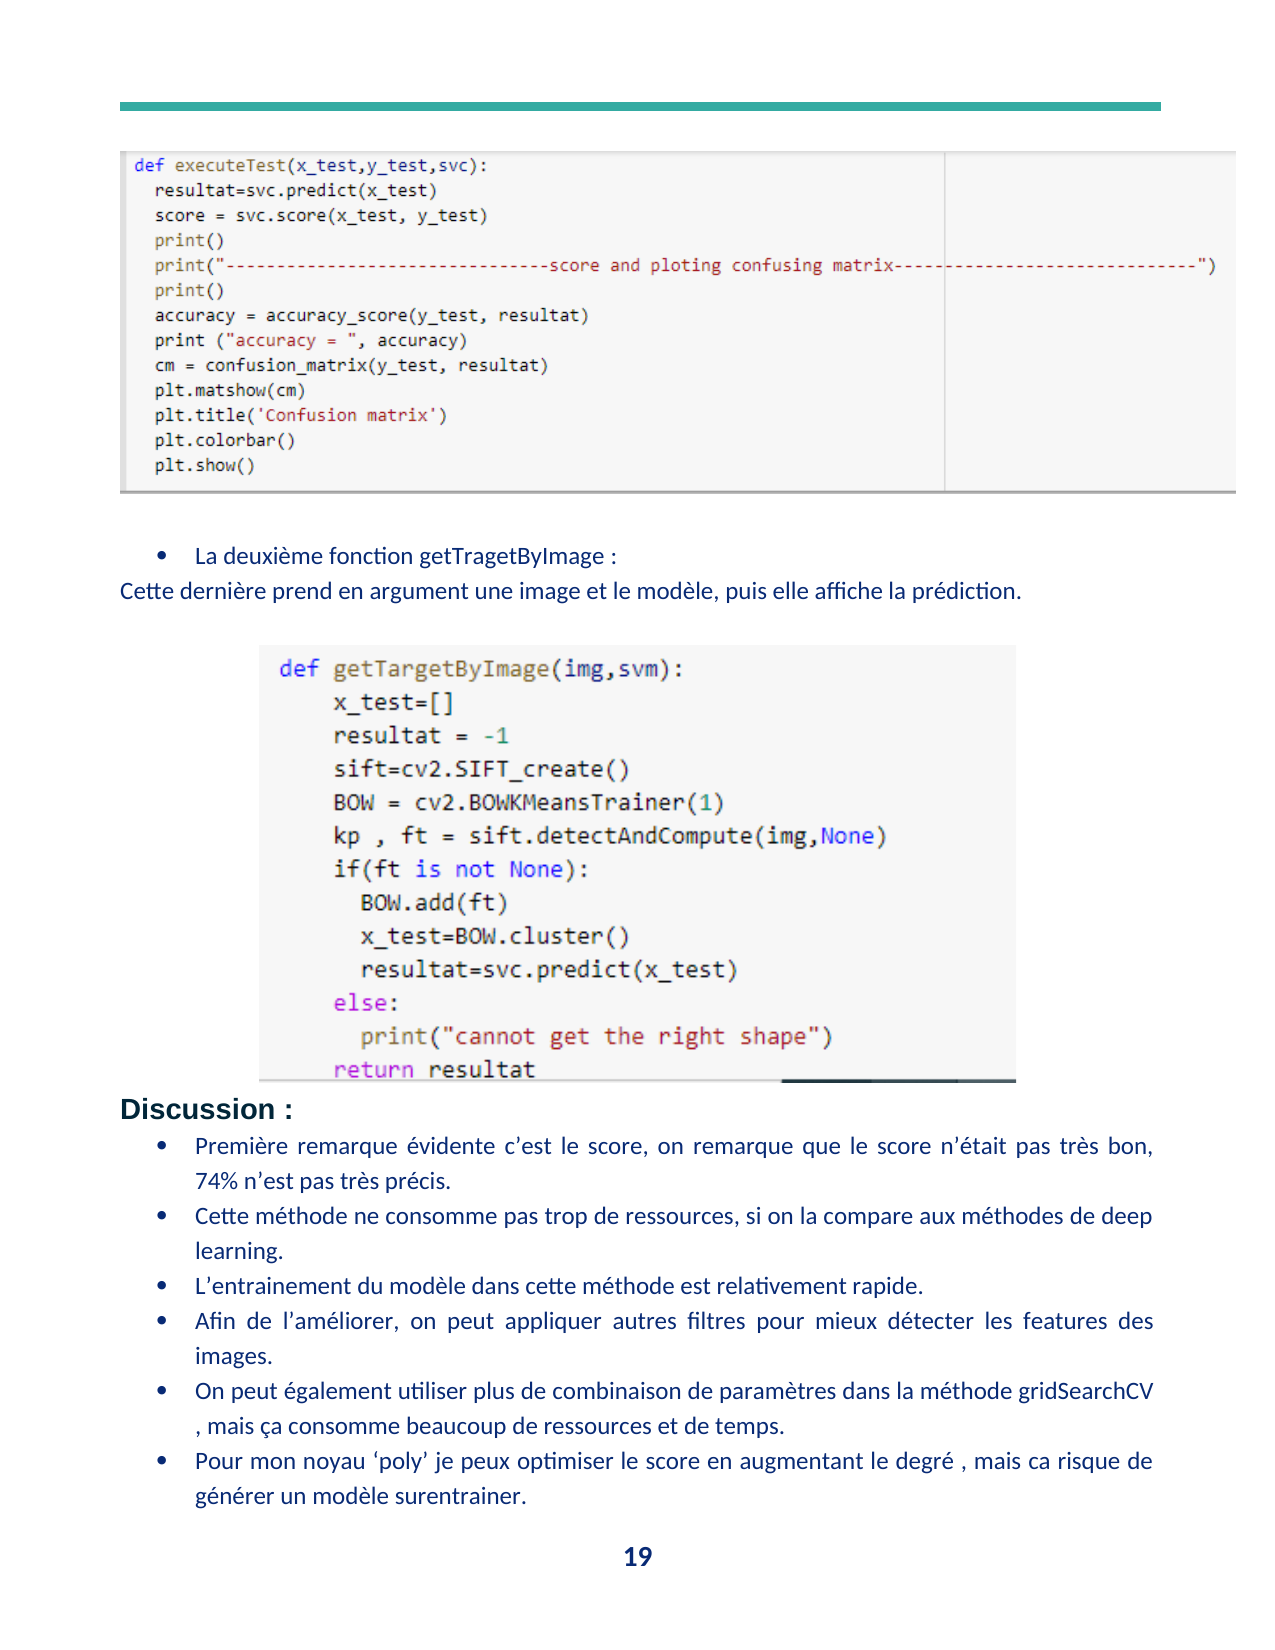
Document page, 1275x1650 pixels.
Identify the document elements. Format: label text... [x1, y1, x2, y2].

list Afin de l’améliorer, on peut appliquer autres filtres pour mieux détecter les features des images. [157, 1305, 1155, 1371]
list Pour mon noyau ‘poly’ je peux optimiser le score en augmentant le degré , mais ca risque de générer un modèle surentrainer. [157, 1445, 1155, 1511]
list L’entrainement du modèle dans cette méthode est relativement rapide. [157, 1270, 1155, 1301]
text Cette dernière prend en argument une image et le modèle, puis elle affiche la prédiction. [120, 575, 1155, 606]
picture [120, 151, 1236, 494]
list On peut également utiliser plus de combinaison de paramètres dans la méthode gridSearchCV , mais ça consomme beaucoup de ressources et de temps. [157, 1375, 1155, 1441]
picture [259, 645, 1017, 1083]
list La deuxième fonction getTragetByImage : [157, 540, 1155, 571]
list Cette méthode ne consomme pas trop de ressources, si on la compare aux méthodes de deep learning. [157, 1200, 1155, 1266]
subtitle Discussion : [120, 1092, 1155, 1125]
list Première remarque évidente c’est le score, on remarque que le score n’était pas très bon, 74% n’est pas très précis. [157, 1130, 1155, 1196]
